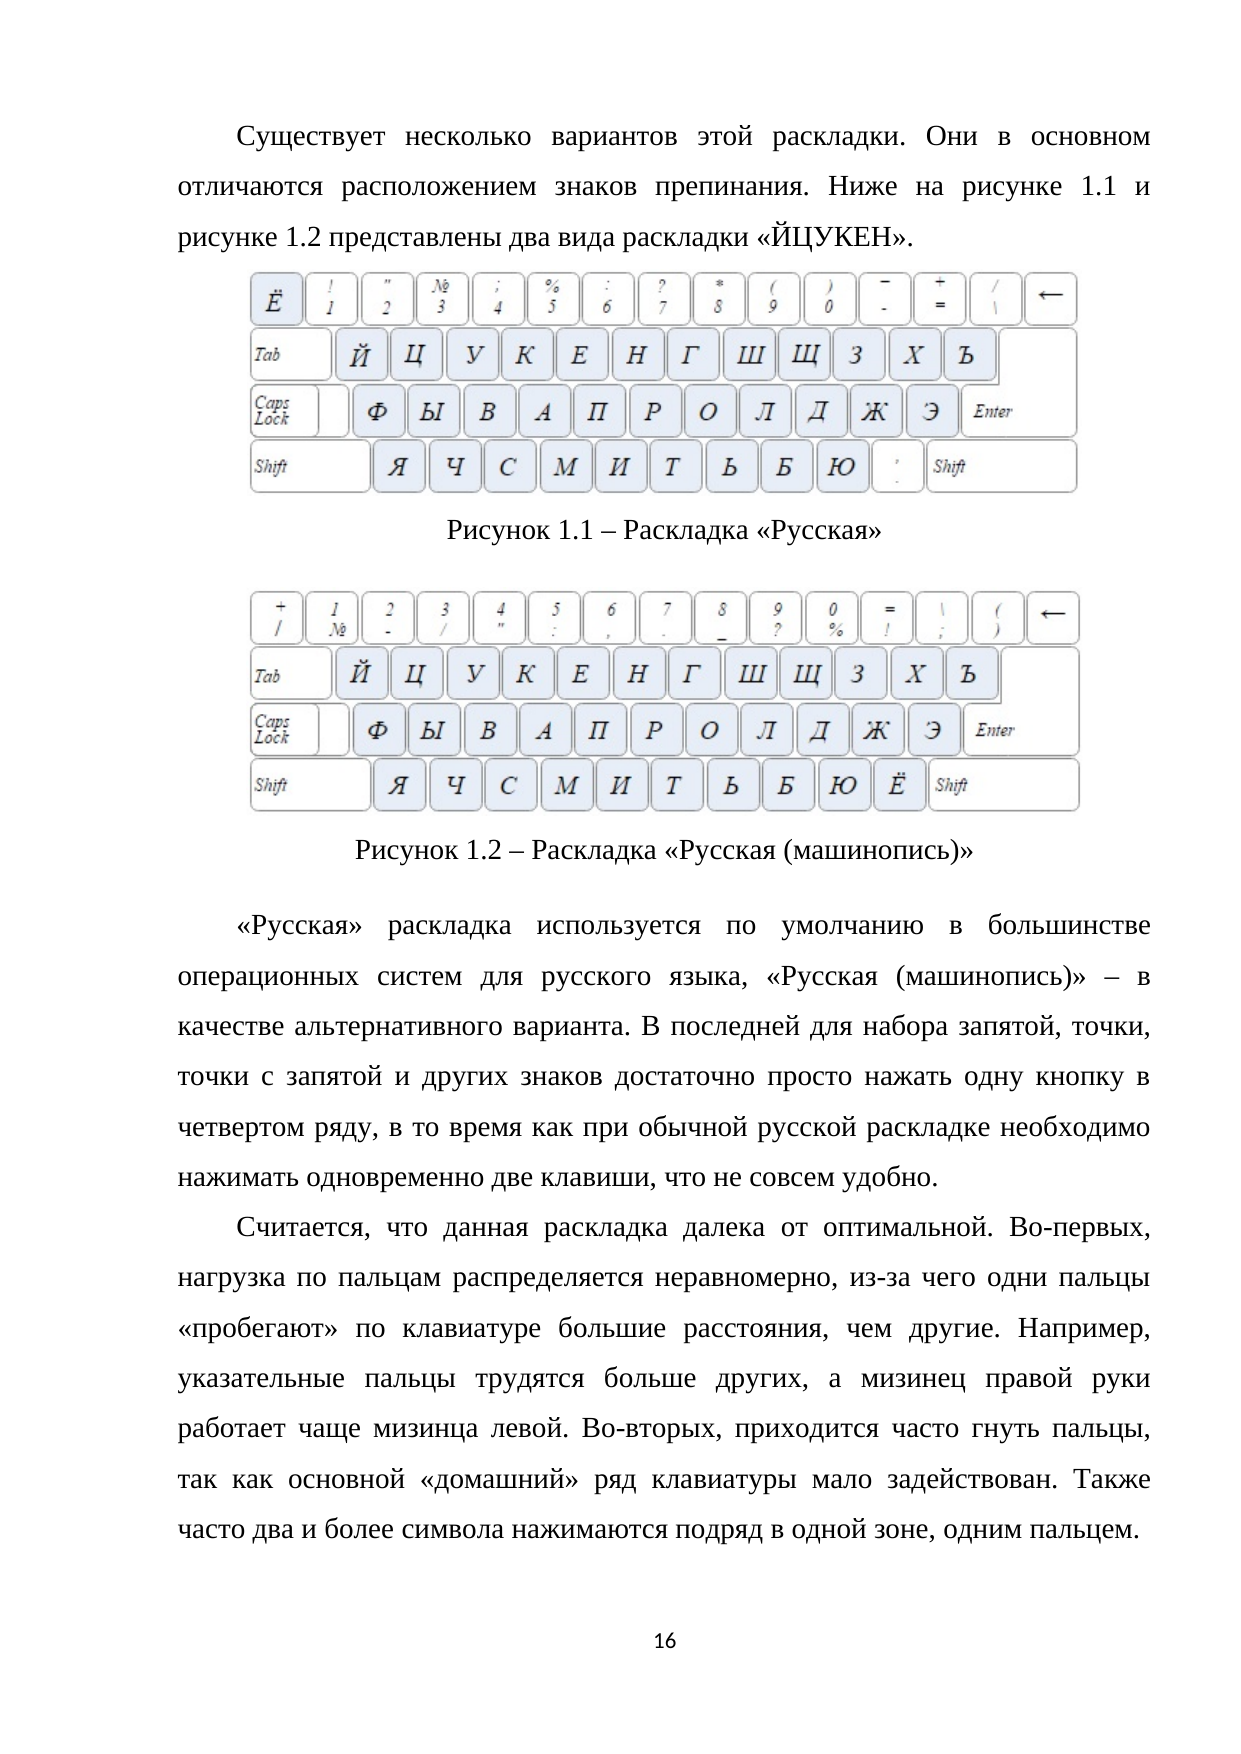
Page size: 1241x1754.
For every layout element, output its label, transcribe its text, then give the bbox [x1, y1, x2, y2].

picture [247, 269, 1082, 496]
text Существует несколько вариантов этой раскладки. Они в основном отличаются расположением знаков препинания. Ниже на рисунке 1.1 и рисунке 1.2 представлены два вида раскладки «ЙЦУКЕН». [177, 202, 1152, 252]
picture [246, 587, 1083, 816]
text «Русская» раскладка используется по умолчанию в большинстве операционных систем для русского языка, «Русская (машинопись)» – в качестве альтернативного варианта. В последней для набора запятой, точки, точки с запятой и других знаков достаточно просто нажать одну кнопку в четвертом ряду, в то время как при обычной русской раскладке необходимо нажимать одновременно две клавиши, что не совсем удобно. [177, 907, 1152, 1192]
text Существует несколько вариантов этой раскладки. Они в основном отличаются расположением знаков препинания. Ниже на рисунке 1.1 и рисунке 1.2 представлены два вида раскладки «ЙЦУКЕН». [177, 118, 1152, 169]
text Считается, что данная раскладка далека от оптимальной. Во-первых, нагрузка по пальцам распределяется неравномерно, из-за чего одни пальцы «пробегают» по клавиатуре большие расстояния, чем другие. Например, указательные пальцы трудятся больше других, а мизинец правой руки работает чаще мизинца левой. Во-вторых, приходится часто гнуть пальцы, так как основной «домашний» ряд клавиатуры мало задействован. Также часто два и более символа нажимаются подряд в одной зоне, одним пальцем. [177, 1209, 1152, 1545]
